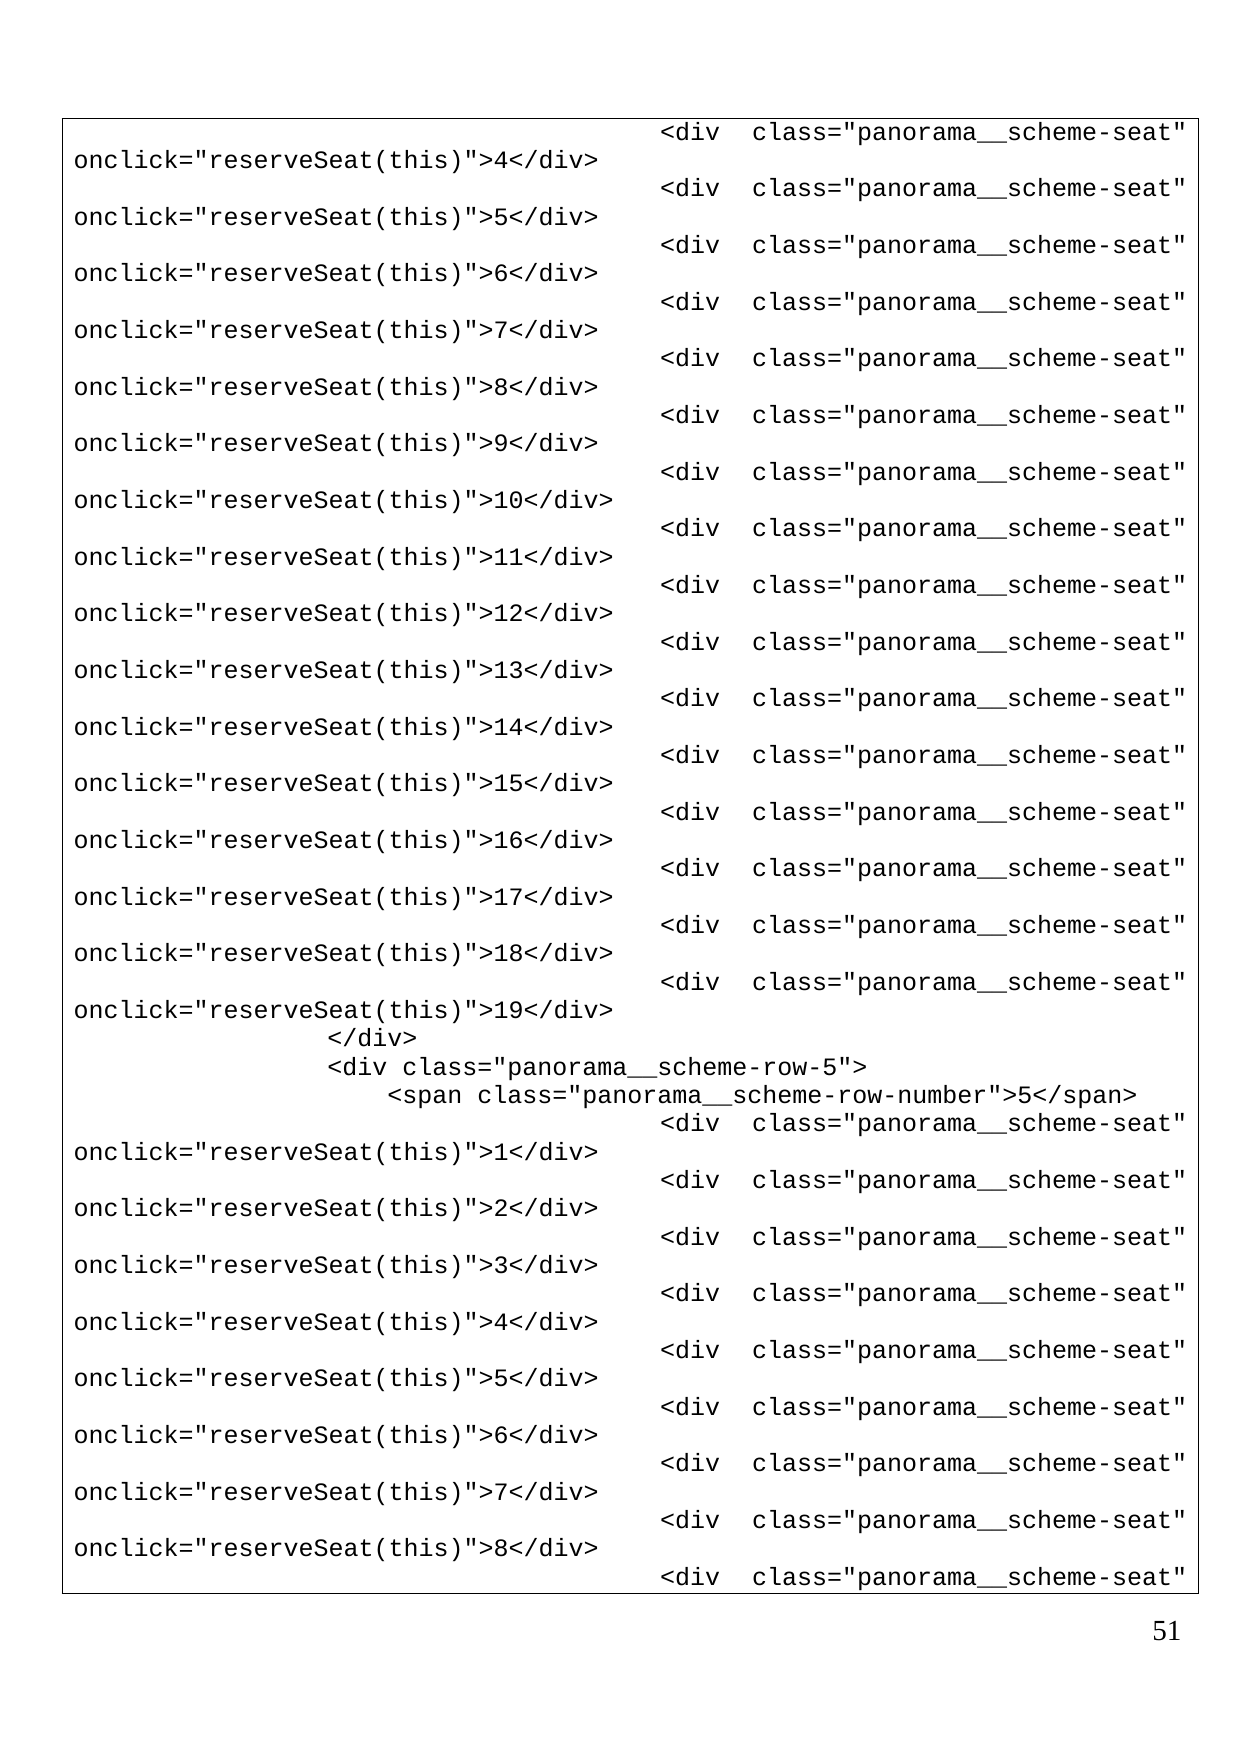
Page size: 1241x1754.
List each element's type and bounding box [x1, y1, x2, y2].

table_header [63, 119, 1198, 1592]
